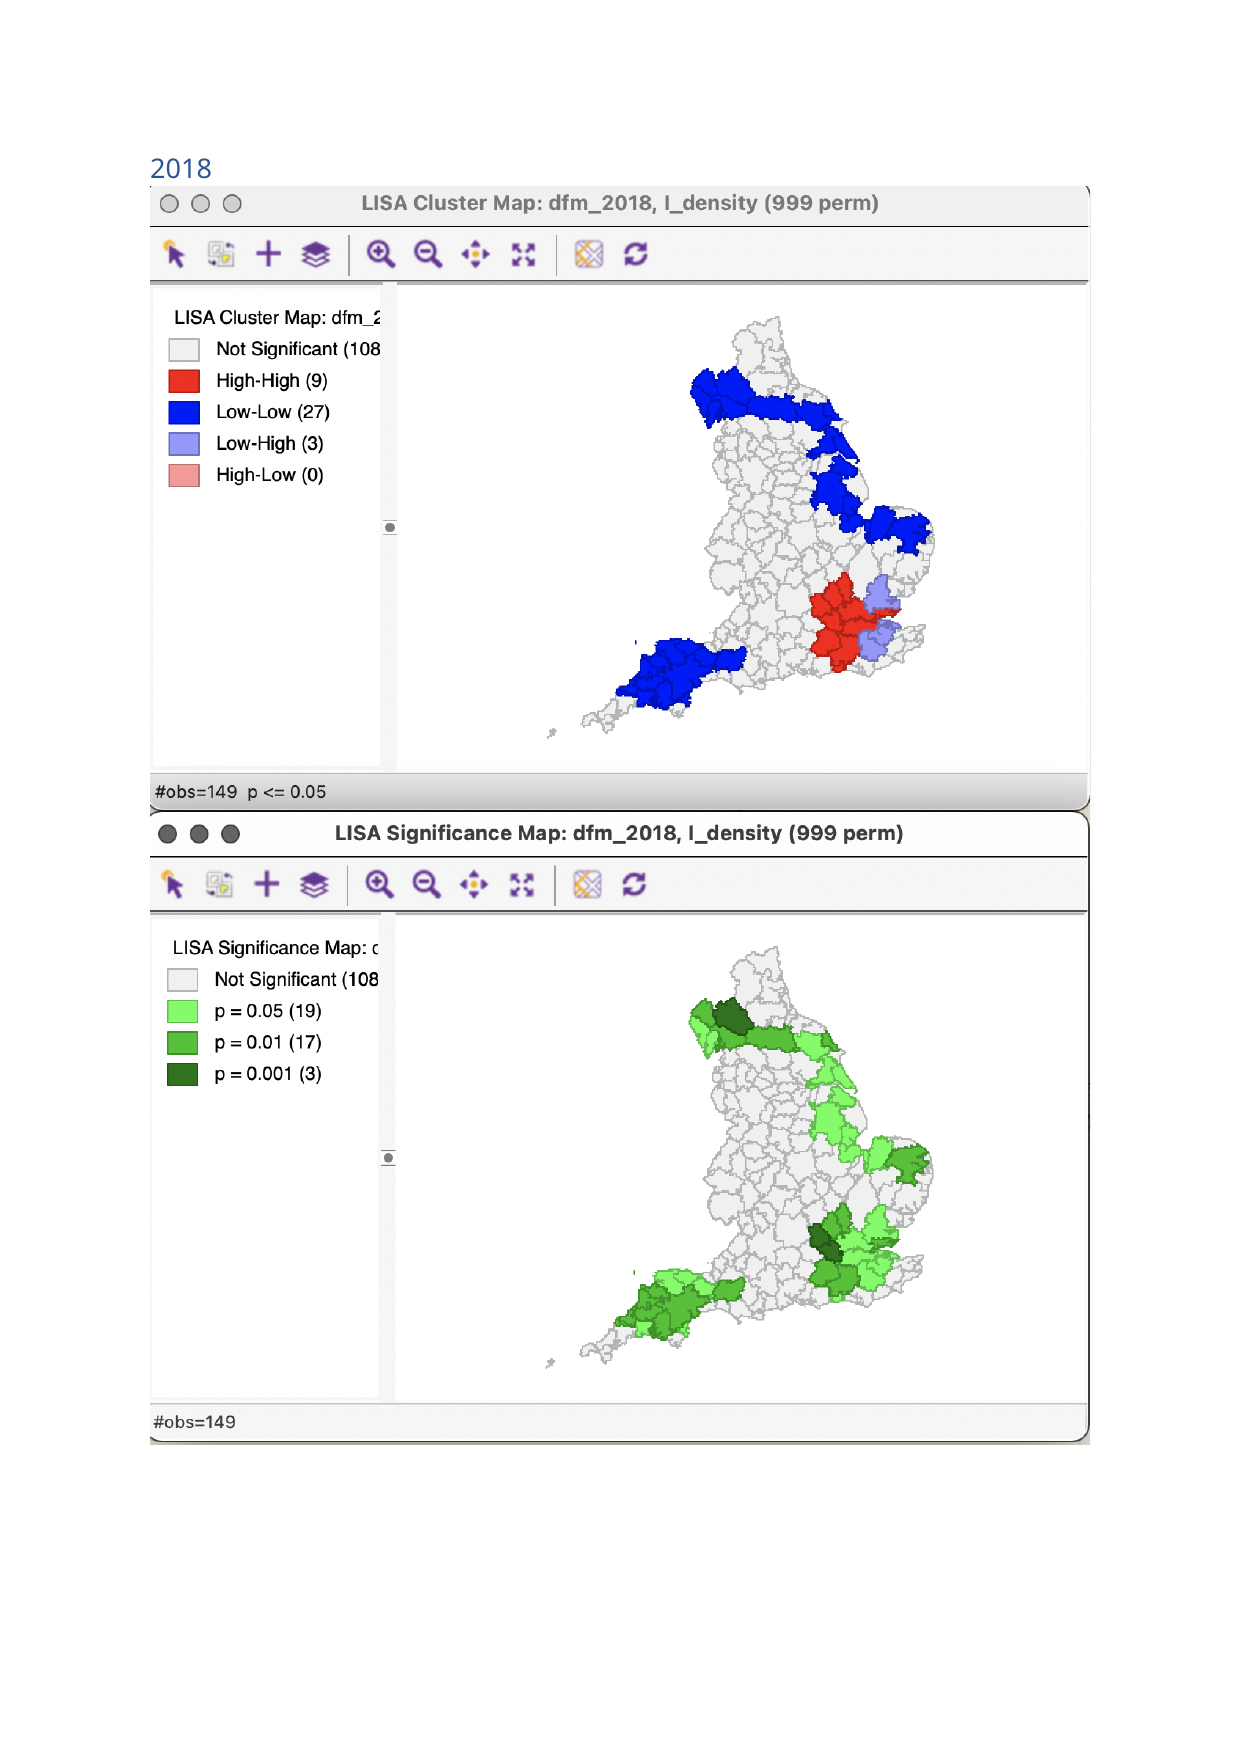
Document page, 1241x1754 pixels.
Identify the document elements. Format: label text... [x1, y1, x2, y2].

picture [150, 186, 1091, 1445]
subtitle 2018 [150, 150, 1090, 186]
